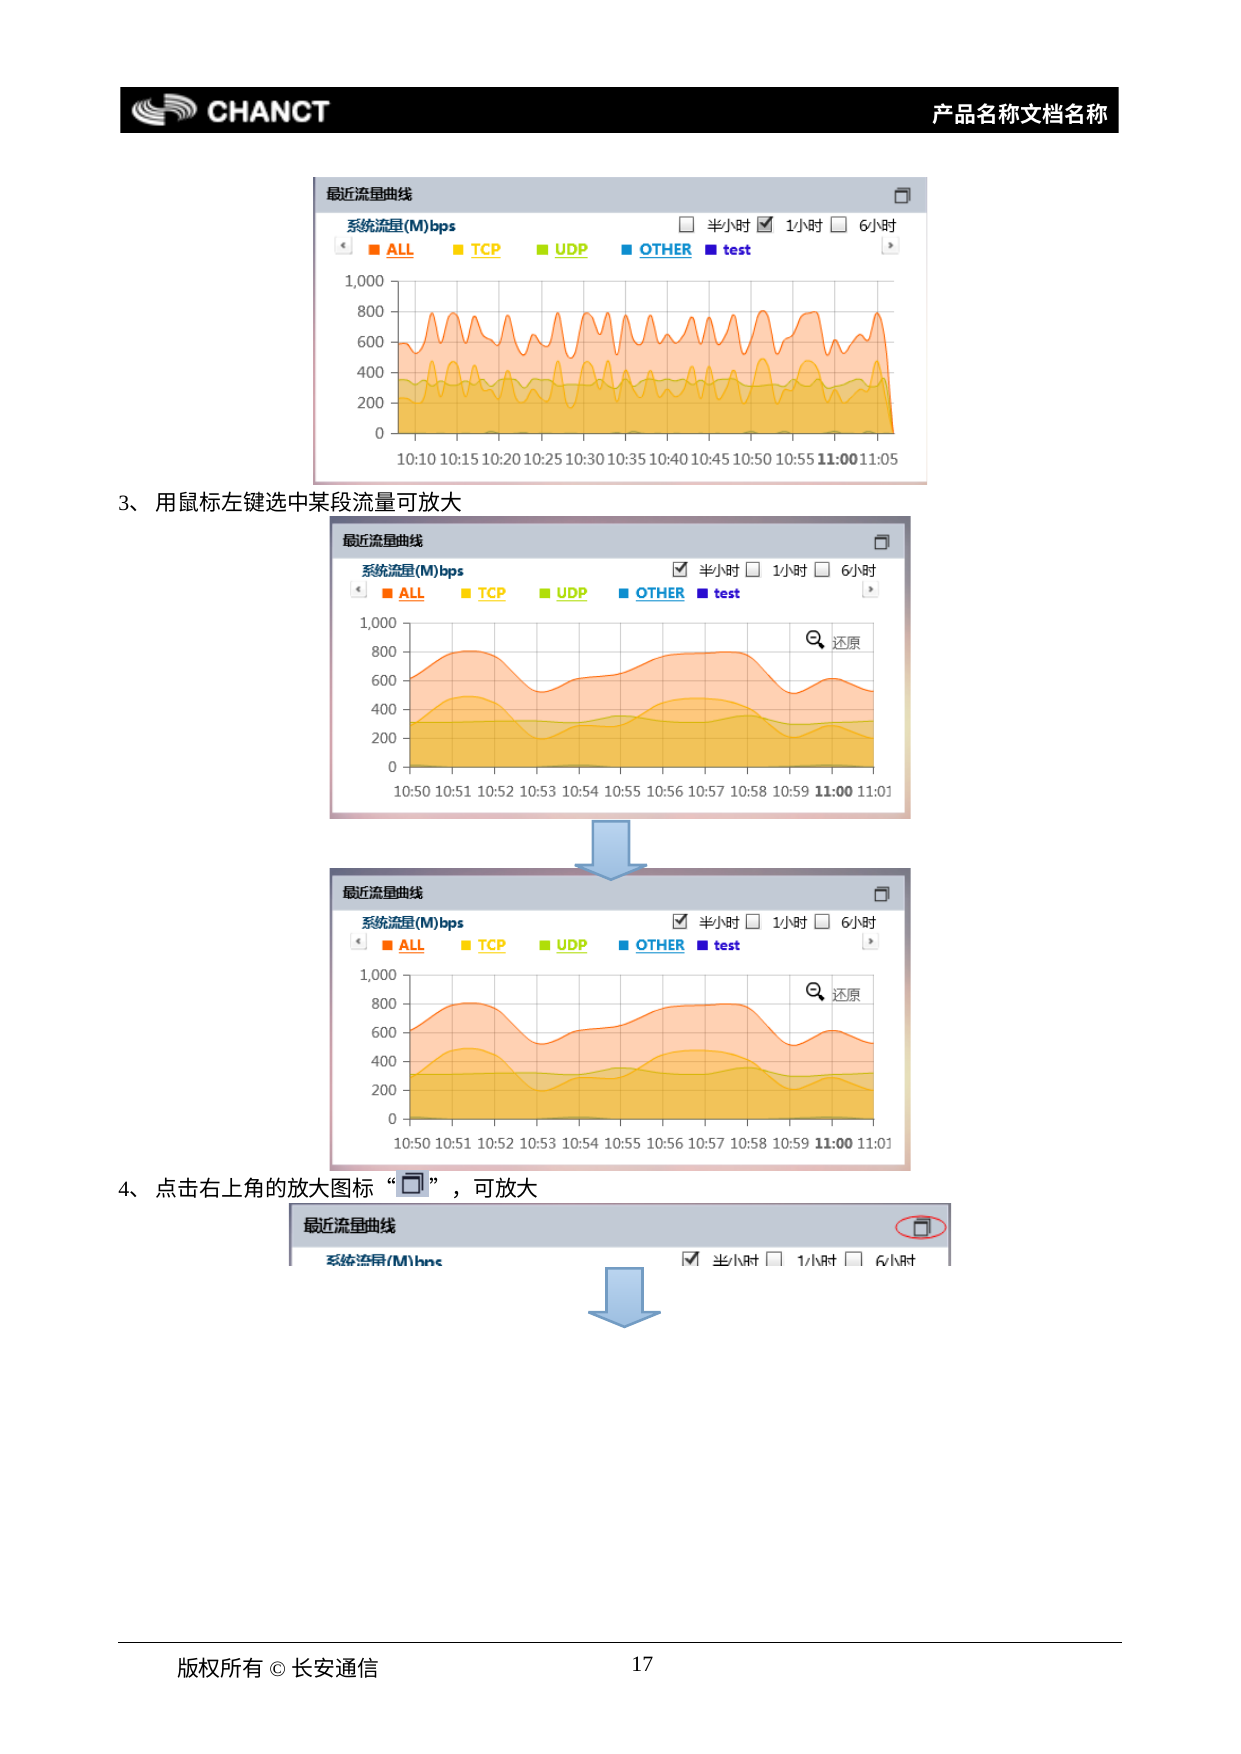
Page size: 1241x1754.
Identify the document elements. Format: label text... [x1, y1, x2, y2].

picture [329, 868, 911, 1197]
picture [313, 177, 928, 485]
list 用鼠标左键选中某段流量可放大 [118, 485, 1122, 517]
picture [329, 516, 911, 819]
picture [120, 87, 1119, 133]
list 点击右上角的放大图标“”，可放大 [118, 1170, 1122, 1203]
picture [288, 1203, 952, 1266]
